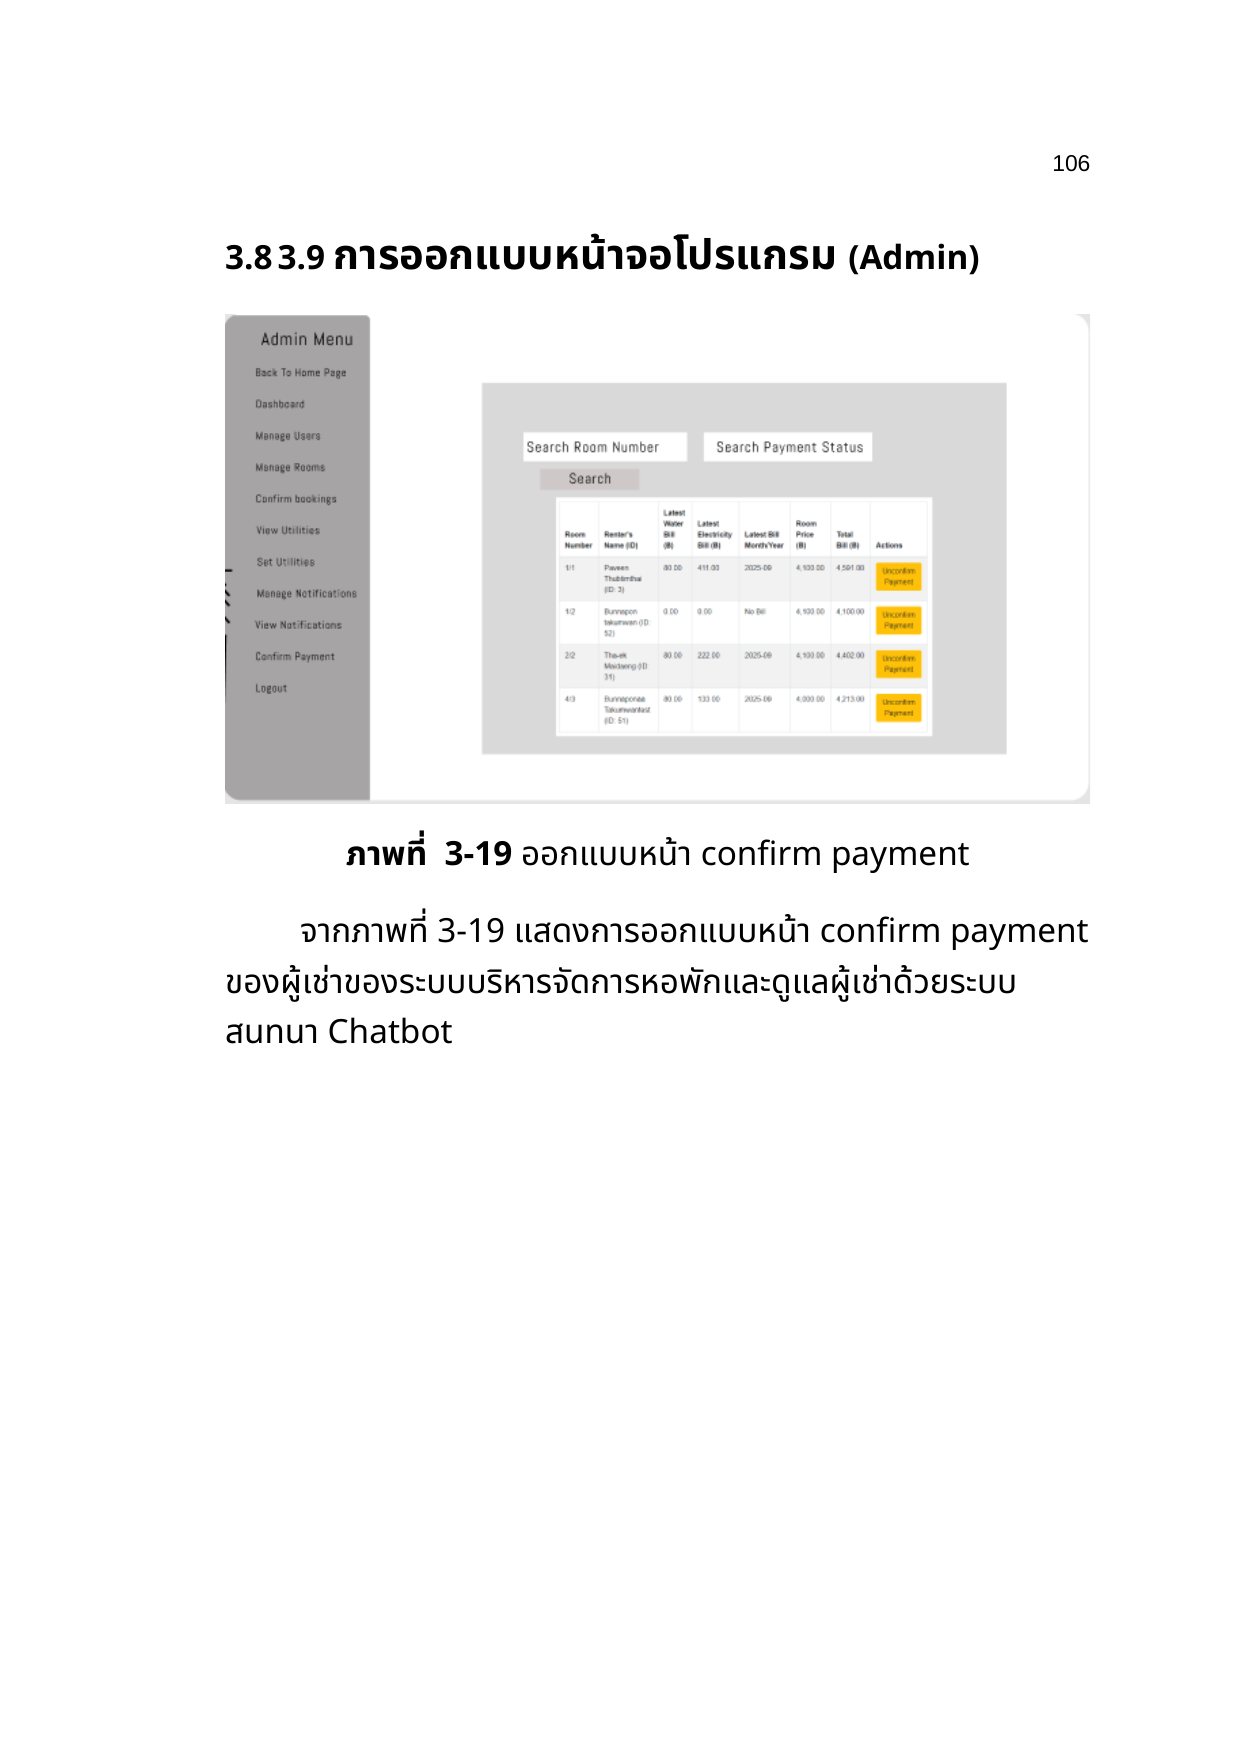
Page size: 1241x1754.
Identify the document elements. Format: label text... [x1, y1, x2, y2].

subtitle 3.9 การออกแบบหน้าจอโปรแกรม (Admin) [225, 225, 1090, 288]
text จากภาพที่ 3-19 แสดงการออกแบบหน้า confirm payment ของผู้เช่าของระบบบริหารจัดการหอพักและดูแลผู้เช่าด้วยระบบสนทนา Chatbot [225, 907, 1090, 1059]
picture [225, 314, 1091, 804]
text ภาพที่ 3-19 ออกแบบหน้า confirm payment [225, 830, 1090, 881]
